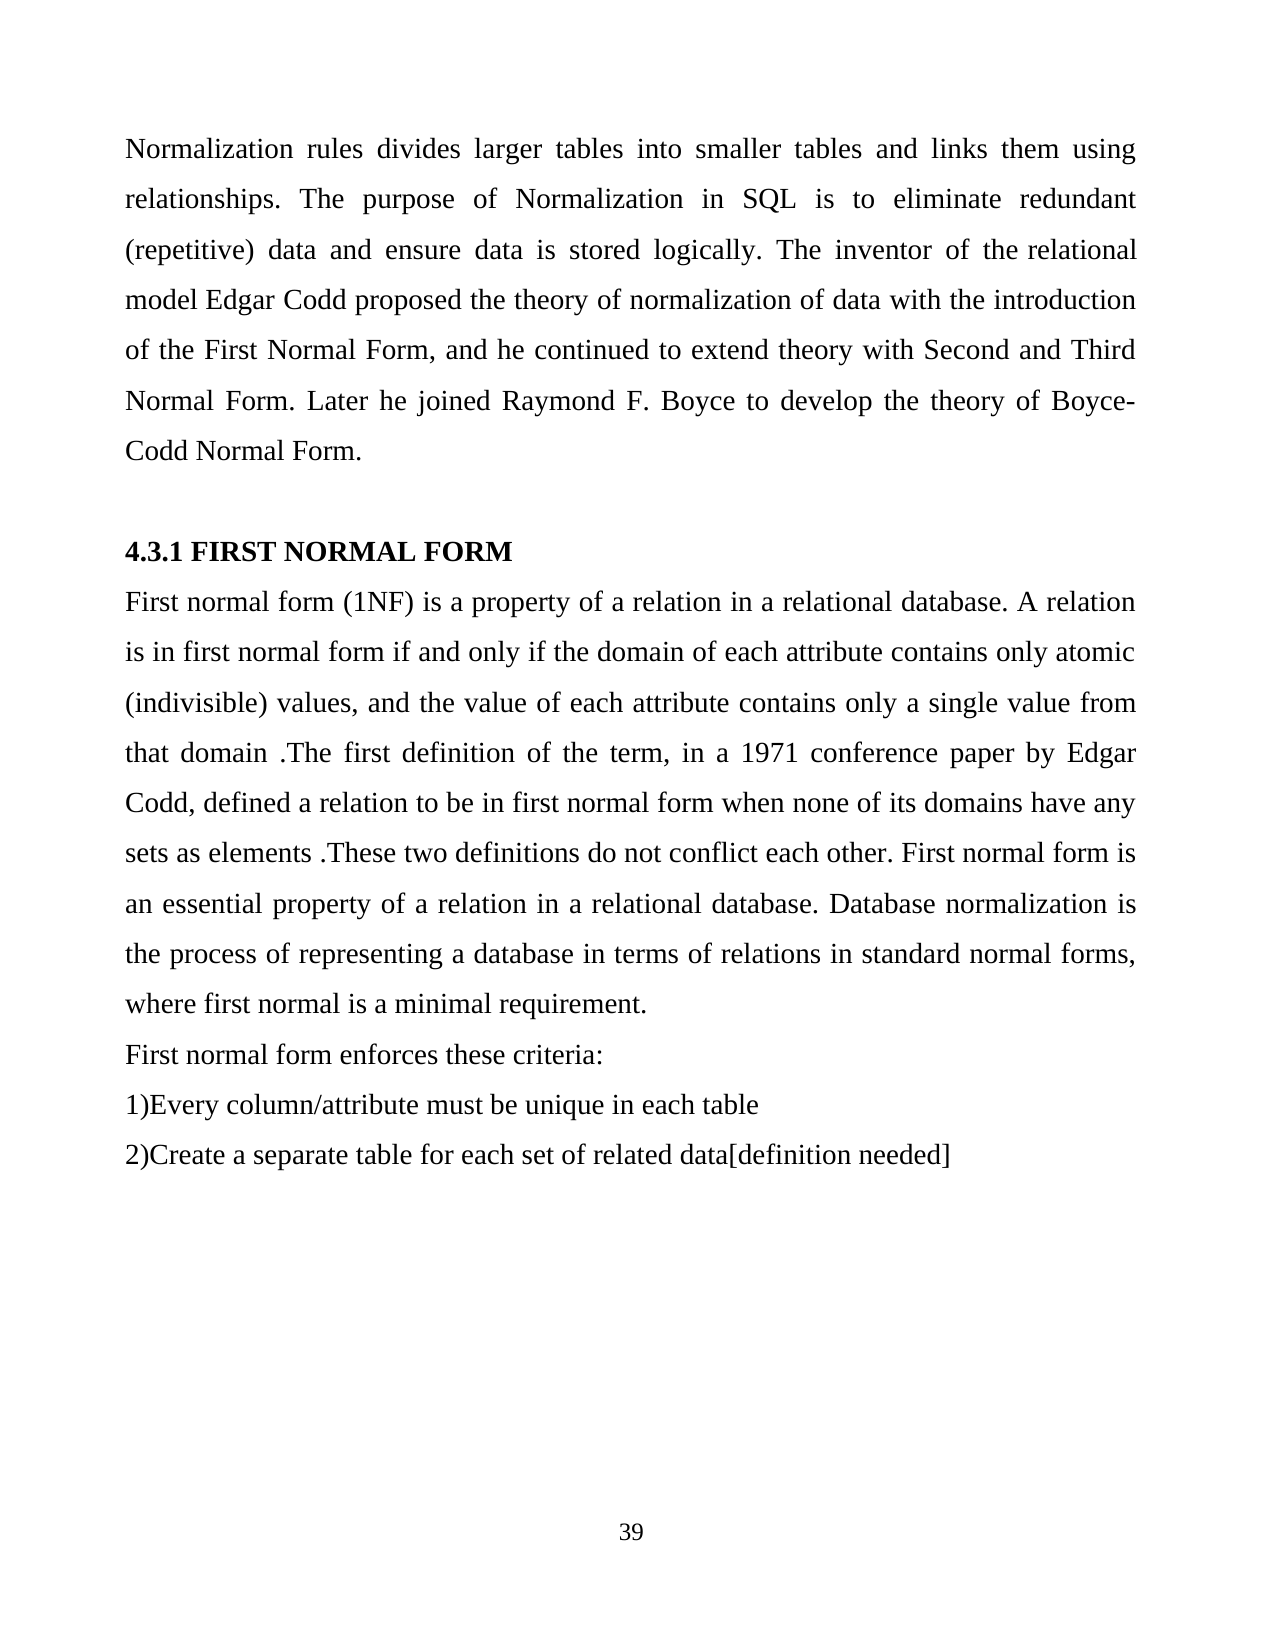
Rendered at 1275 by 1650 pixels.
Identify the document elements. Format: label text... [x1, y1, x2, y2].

text First normal form (1NF) is a property of a relation in a relational database. A relation is in first normal form if and only if the domain of each attribute contains only atomic (indivisible) values, and the value of each attribute contains only a single value from that domain .The first definition of the term, in a 1971 conference paper by Edgar Codd, defined a relation to be in first normal form when none of its domains have any sets as elements .These two definitions do not conflict each other. First normal form is an essential property of a relation in a relational database. Database normalization is the process of representing a database in terms of relations in standard normal forms, where first normal is a minimal requirement. [125, 584, 1137, 1020]
text 1)Every column/attribute must be unique in each table [125, 1087, 1137, 1121]
text 4.3.1 FIRST NORMAL FORM [125, 534, 1137, 567]
text First normal form enforces these criteria: [125, 1037, 1137, 1070]
text 2)Create a separate table for each set of related data[definition needed] [125, 1137, 1137, 1171]
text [125, 131, 1137, 467]
